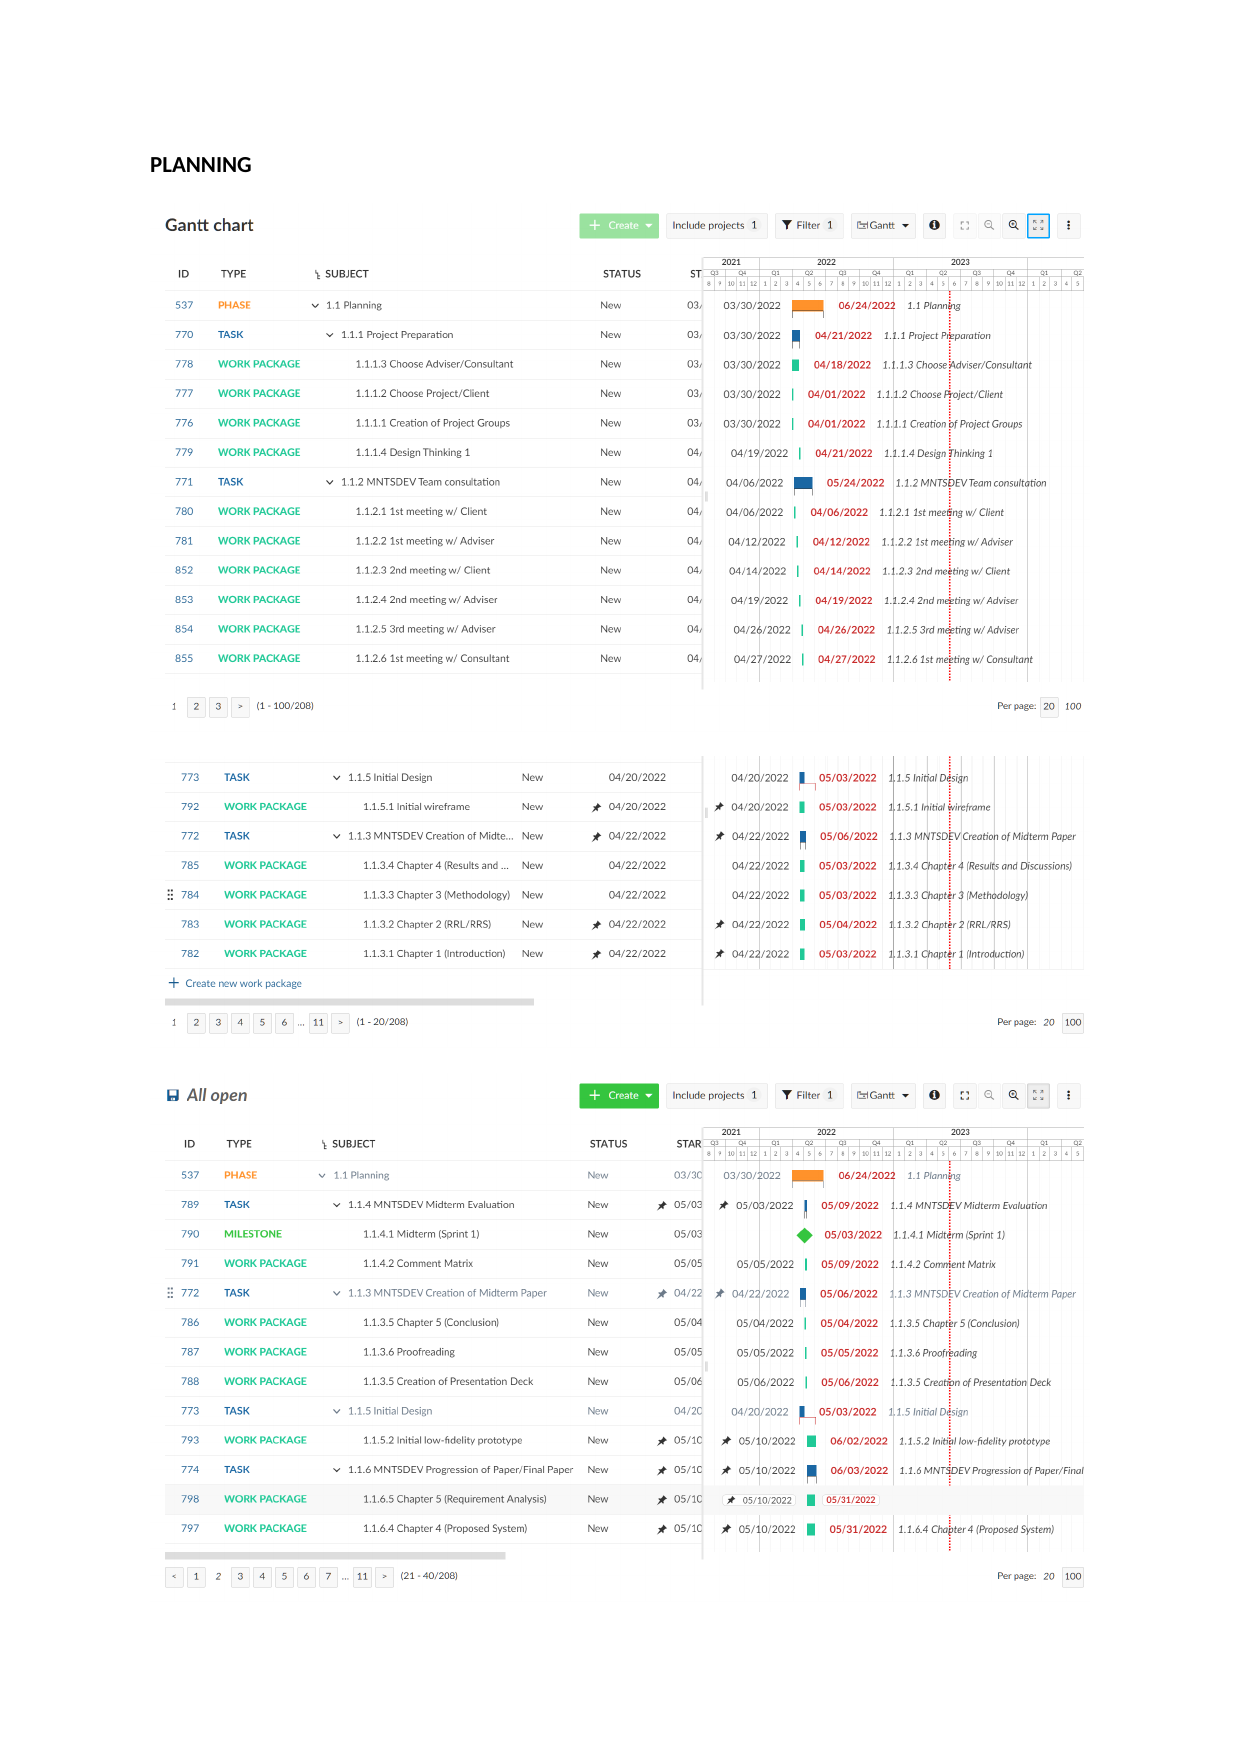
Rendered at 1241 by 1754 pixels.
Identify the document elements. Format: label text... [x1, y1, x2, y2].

picture [150, 203, 1091, 732]
picture [150, 1073, 1091, 1602]
text PLANNING [150, 150, 1090, 178]
picture [150, 756, 1091, 1048]
